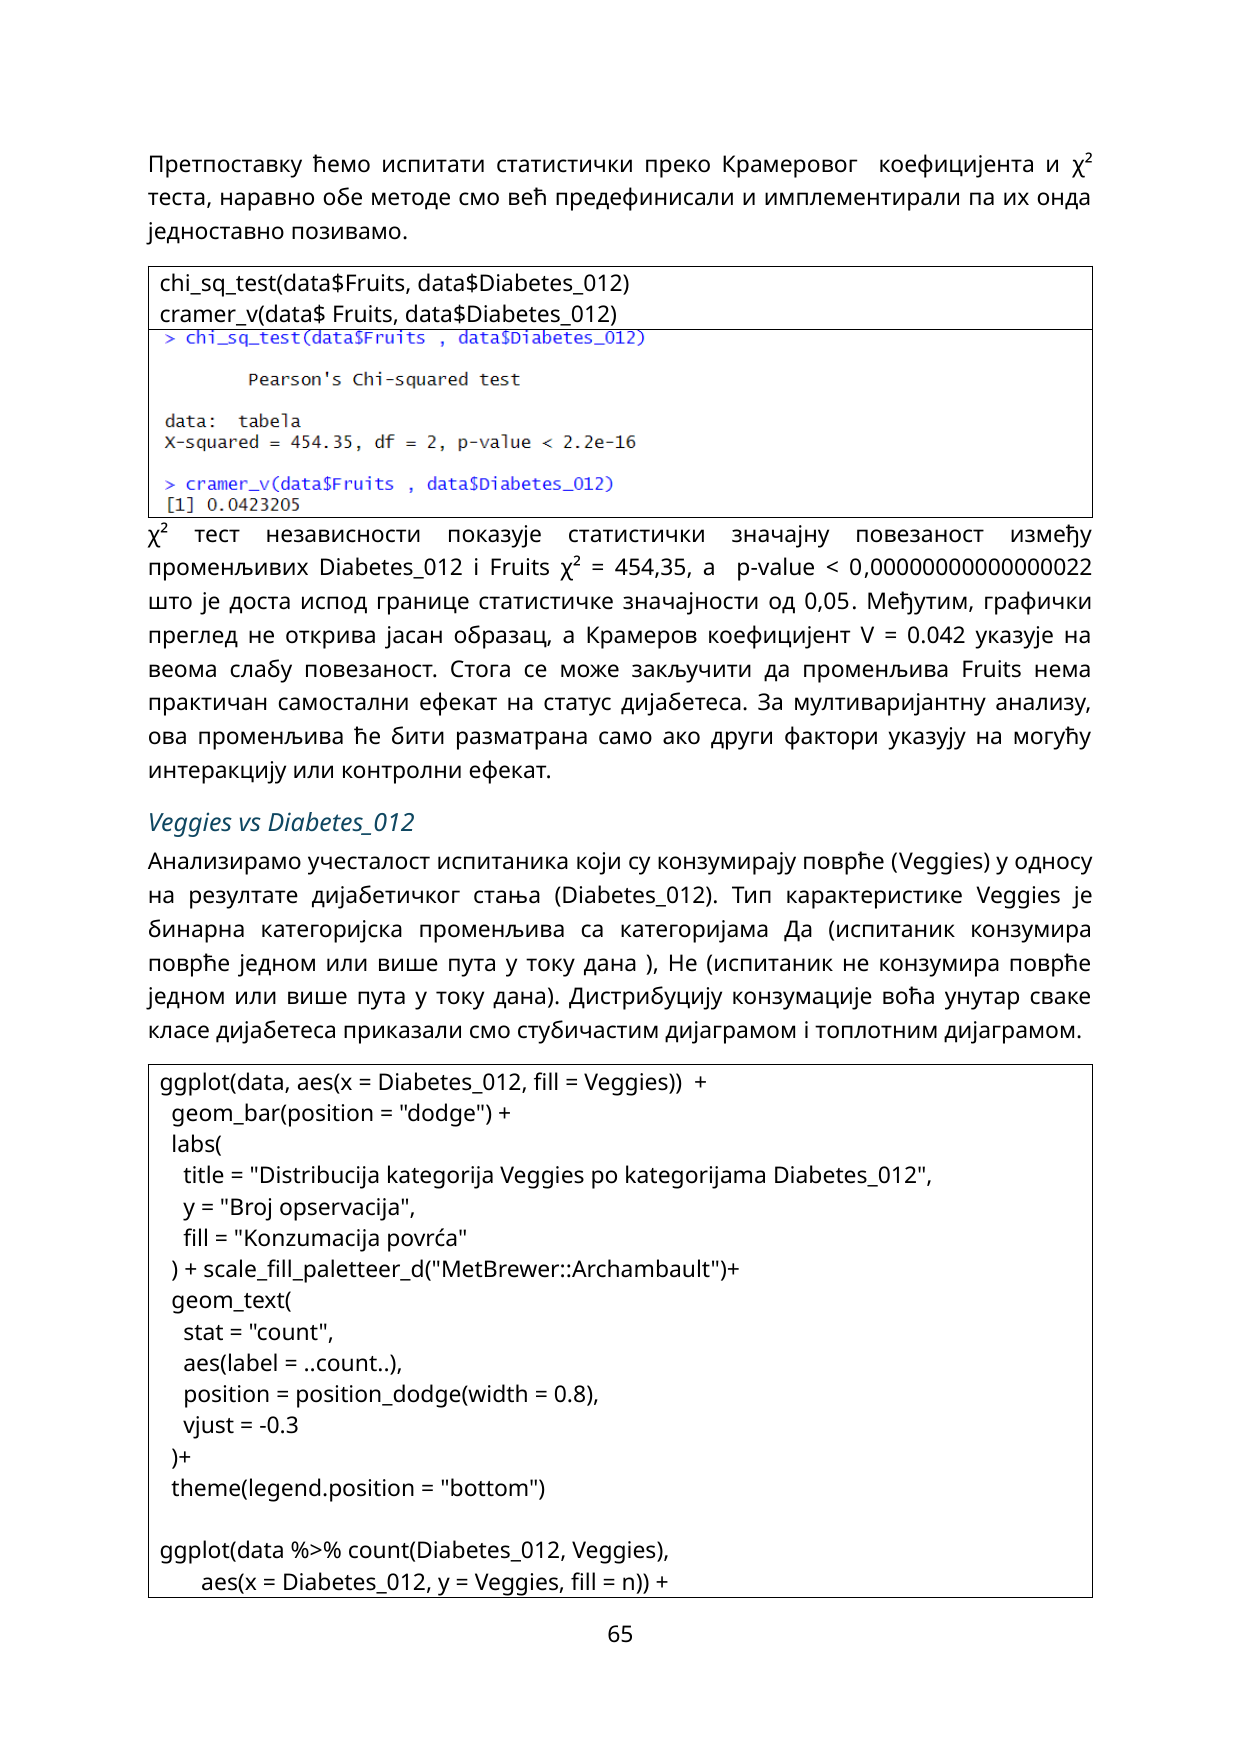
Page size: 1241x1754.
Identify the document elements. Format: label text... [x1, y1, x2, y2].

text Анализирамо учесталост испитаника који су конзумирају поврће (Veggies) у односу на резултате дијабетичког стања (Diabetes_012). Тип карактеристике Veggies је бинарна категоријска променљива са категоријама Да (испитаник конзумира поврће једном или више пута у току дана ), Не (испитаник не конзумира поврће једном или више пута у току дана). Дистрибуцију конзумације воћа унутар сваке класе дијабетеса приказали смо стубичастим дијаграмом i топлотним дијаграмом. [148, 845, 1093, 1045]
picture [159, 330, 665, 517]
text Претпоставку ћемо испитати статистички преко Крамеровог коефицијента и χ² теста, наравно обе методе смо већ предефинисали и имплементирали па их онда једноставно позивамо. [148, 148, 1093, 246]
table_cell [149, 330, 159, 517]
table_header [149, 1065, 1092, 1597]
text χ² тест независности показује статистички значајну повезаност између променљивих Diabetes_012 i Fruits χ² = 454,35, a p-value < 0,00000000000000022 што је доста испод границе статистичке значајности од 0,05. Међутим, графички преглед не открива јасан образац, а Крамеров коефицијент V = 0.042 указује на веома слабу повезаност. Стога се може закључити да променљива Fruits нема практичан самостални ефекат на статус дијабетеса. За мултиваријантну анализу, ова променљива ће бити разматрана само ако други фактори указују на могућу интеракцију или контролни ефекат. [148, 518, 1093, 785]
table_header chi_sq_test(data$Fruits, data$Diabetes_012) cramer_v(data$ Fruits, data$Diabetes_012) [149, 267, 1092, 329]
table_cell [665, 330, 1092, 517]
subtitle Veggies vs Diabetes_012 [148, 804, 1093, 838]
